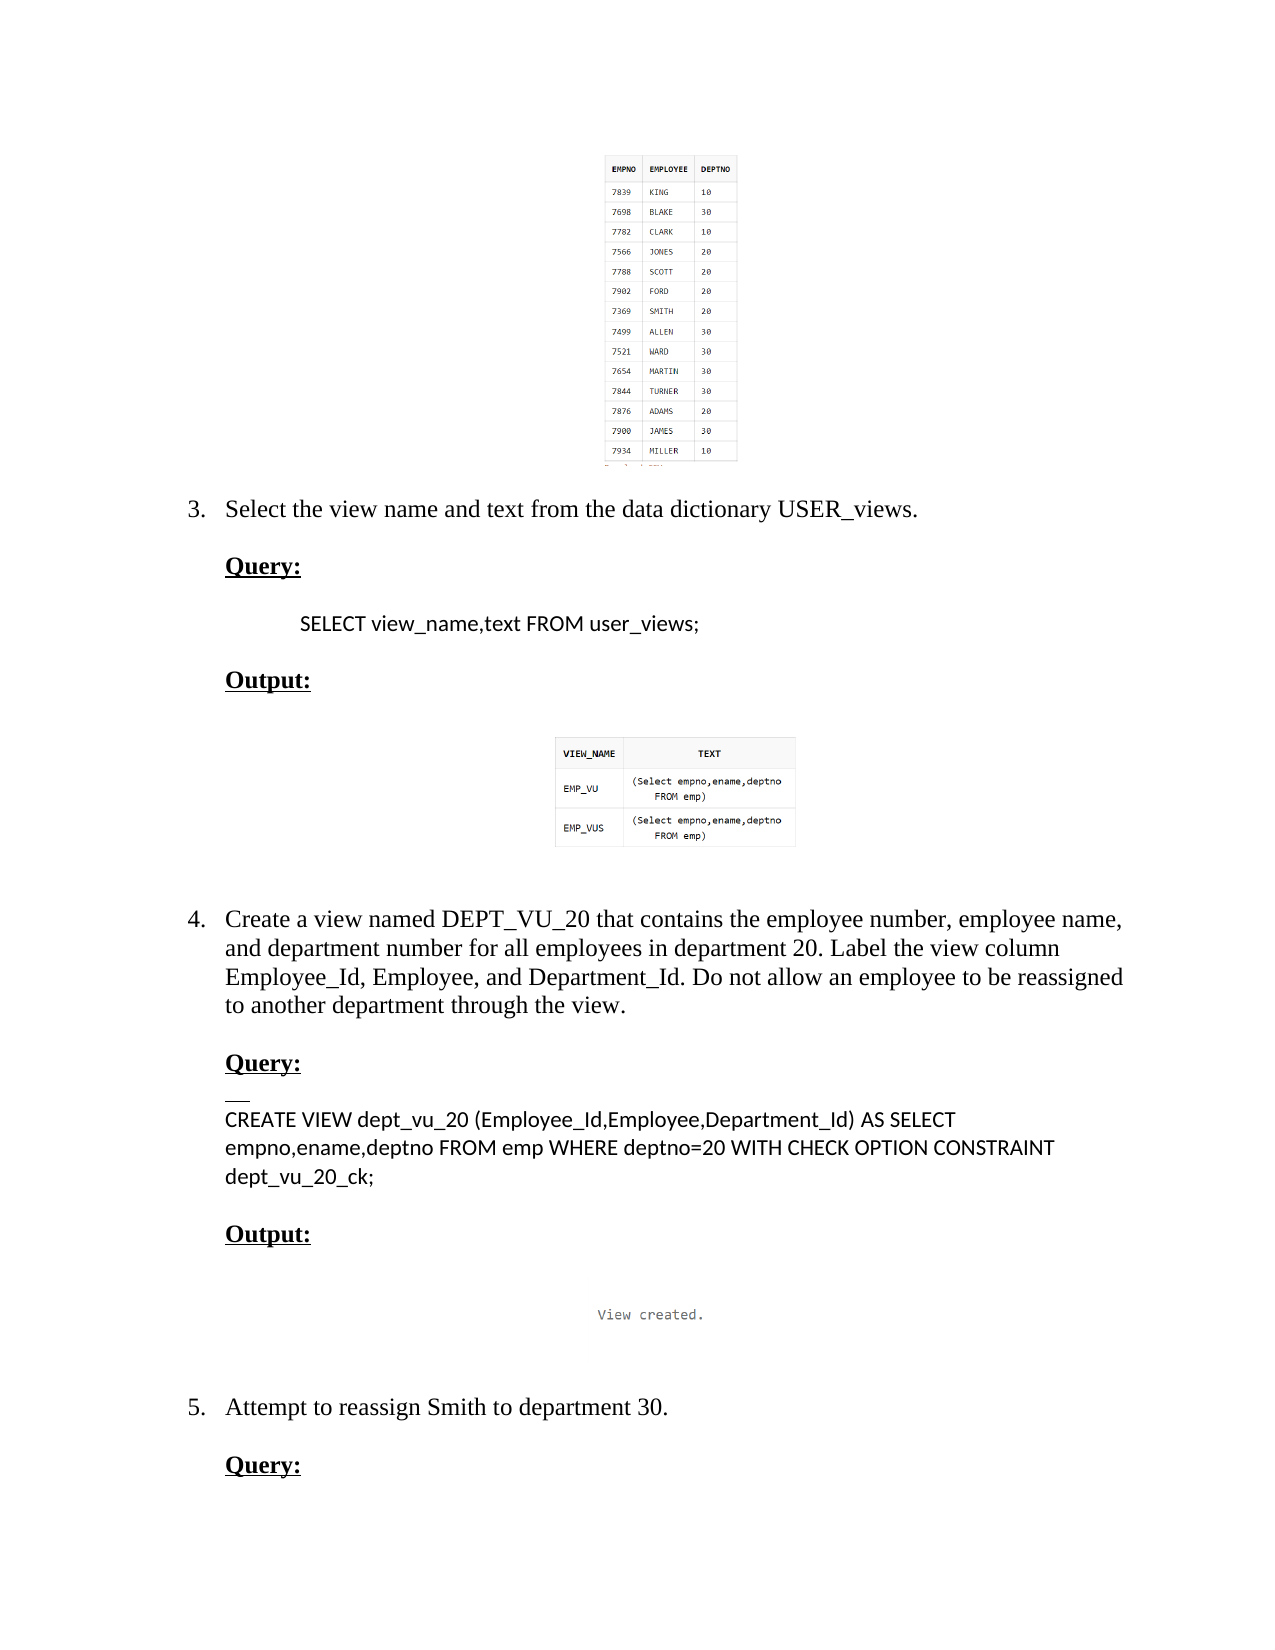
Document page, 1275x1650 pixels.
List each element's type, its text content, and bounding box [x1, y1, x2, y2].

text Output: [225, 1219, 1125, 1247]
text Query: [225, 551, 1125, 580]
list Attempt to reassign Smith to department 30. [187, 1392, 1125, 1421]
picture [588, 1276, 762, 1364]
text Query: [225, 1450, 1125, 1479]
list Create a view named DEPT_VU_20 that contains the employee number, employee name, and department number for all employees in department 20. Label the view column Employee_Id, Employee, and Department_Id. Do not allow an employee to be reassigned to another department through the view. [187, 904, 1125, 1019]
text CREATE VIEW dept_vu_20 (Employee_Id,Employee,Department_Id) AS SELECT empno,ename,deptno FROM emp WHERE deptno=20 WITH CHECK OPTION CONSTRAINT dept_vu_20_ck; [225, 1105, 1125, 1190]
text SELECT view_name,text FROM user_views; [225, 609, 1125, 637]
picture [550, 723, 800, 847]
text Query: [225, 1048, 1125, 1077]
picture [604, 150, 746, 466]
list Select the view name and text from the data dictionary USER_views. [187, 494, 1125, 522]
text Output: [225, 666, 1125, 694]
